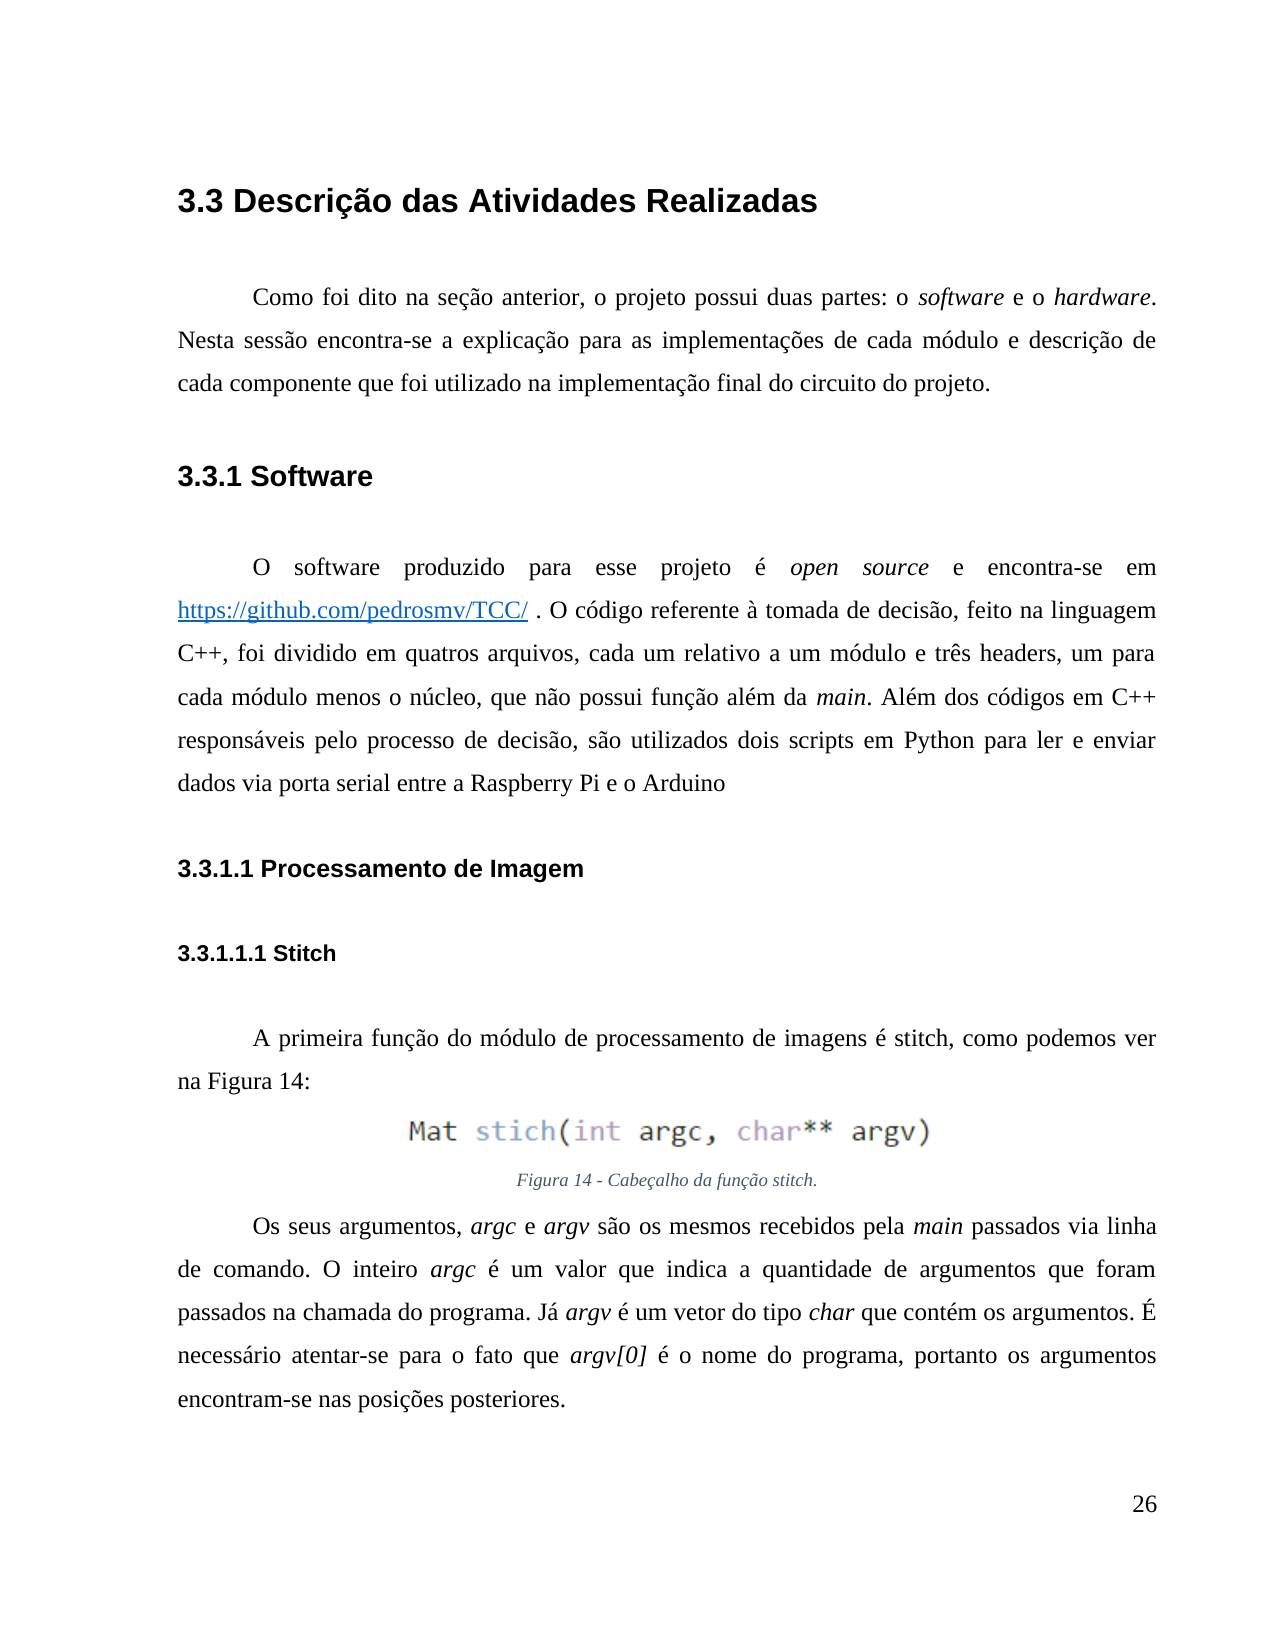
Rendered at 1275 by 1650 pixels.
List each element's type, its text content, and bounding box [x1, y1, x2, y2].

text Como foi dito na seção anterior, o projeto possui duas partes: o software e o hardware. Nesta sessão encontra-se a explicação para as implementações de cada módulo e descrição de cada componente que foi utilizado na implementação final do circuito do projeto. [177, 282, 1157, 397]
text 3.3.1.1 Processamento de Imagem [177, 854, 1157, 883]
text 3.3.1.1.1 Stitch [177, 940, 1157, 967]
picture [400, 1109, 934, 1155]
subtitle 3.3.1 Software [177, 459, 1157, 492]
text O software produzido para esse projeto é open source e encontra-se em https://github.com/pedrosmv/TCC/ . O código referente à tomada de decisão, feito na linguagem C++, foi dividido em quatros arquivos, cada um relativo a um módulo e três headers, um para cada módulo menos o núcleo, que não possui função além da main. Além dos códigos em C++ responsáveis pelo processo de decisão, são utilizados dois scripts em Python para ler e enviar dados via porta serial entre a Raspberry Pi e o Arduino [177, 552, 1157, 797]
subtitle 3.3 Descrição das Atividades Realizadas [177, 181, 1157, 220]
text Os seus argumentos, argc e argv são os mesmos recebidos pela main passados via linha de comando. O inteiro argc é um valor que indica a quantidade de argumentos que foram passados na chamada do programa. Já argv é um vetor do tipo char que contém os argumentos. É necessário atentar-se para o fato que argv[0] é o nome do programa, portanto os argumentos encontram-se nas posições posteriores. [177, 1211, 1157, 1412]
